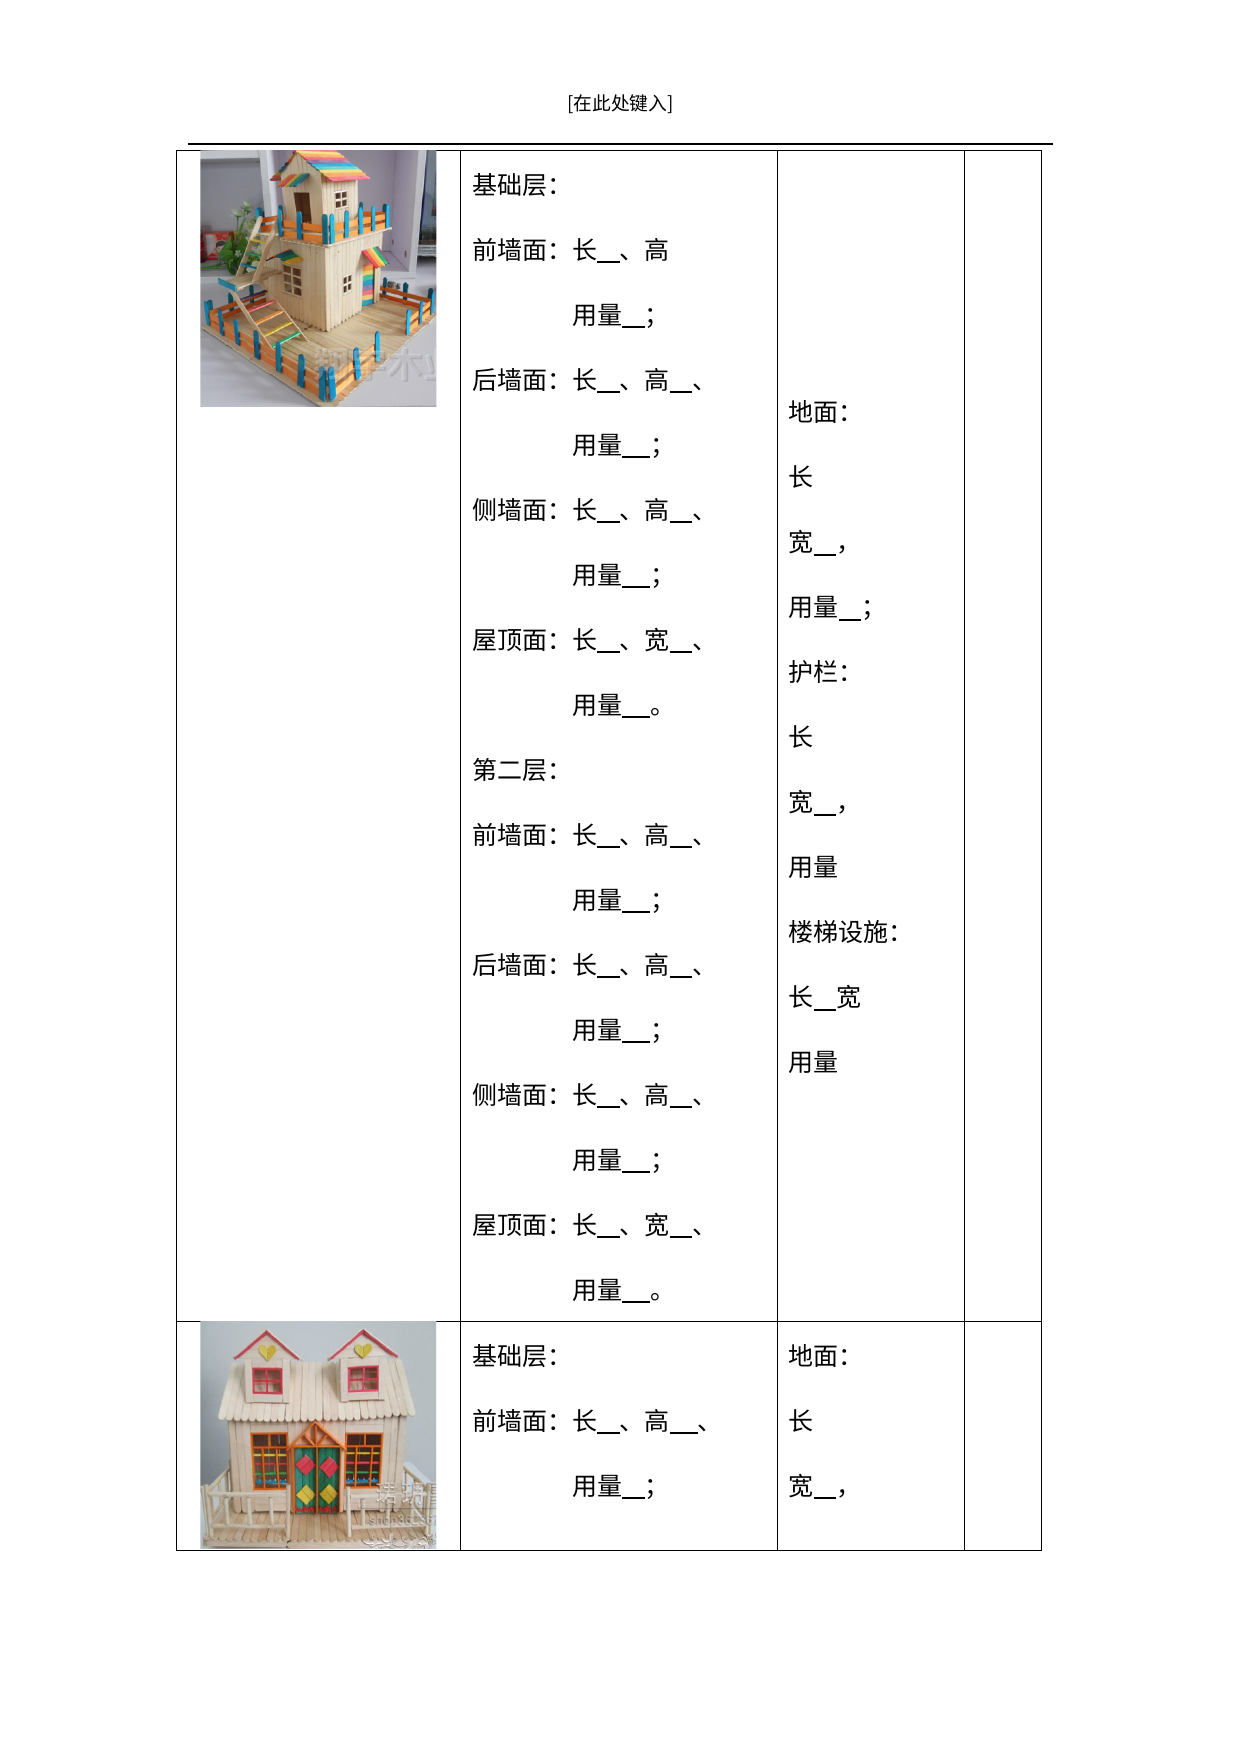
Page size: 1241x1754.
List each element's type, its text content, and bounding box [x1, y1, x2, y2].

table_cell [965, 1322, 1041, 1549]
table_cell 地面： 长 宽 ， 用量 ； 护栏： 长 宽 ， 用量 楼梯设施： 长 宽 用量 [778, 151, 964, 1321]
table_cell [965, 151, 1041, 1321]
table_cell 基础层： 前墙面：长 、高 用量 ； 后墙面：长 、高 、 用量 ； 侧墙面：长 、高 、 用量 ； 屋顶面：长 、宽 、 用量 。 第二层： 前墙面：长 、高 、 用量 ； 后墙面：长 、高 、 用量 ； 侧墙面：长 、高 、 用量 ； 屋顶面：长 、宽 、 用量 。 [461, 151, 777, 1321]
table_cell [778, 1322, 964, 1549]
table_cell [461, 1322, 777, 1549]
picture [200, 150, 437, 407]
picture [200, 1321, 437, 1549]
table_cell [177, 1322, 200, 1549]
table_cell [177, 151, 460, 1321]
table_cell [437, 1322, 460, 1549]
